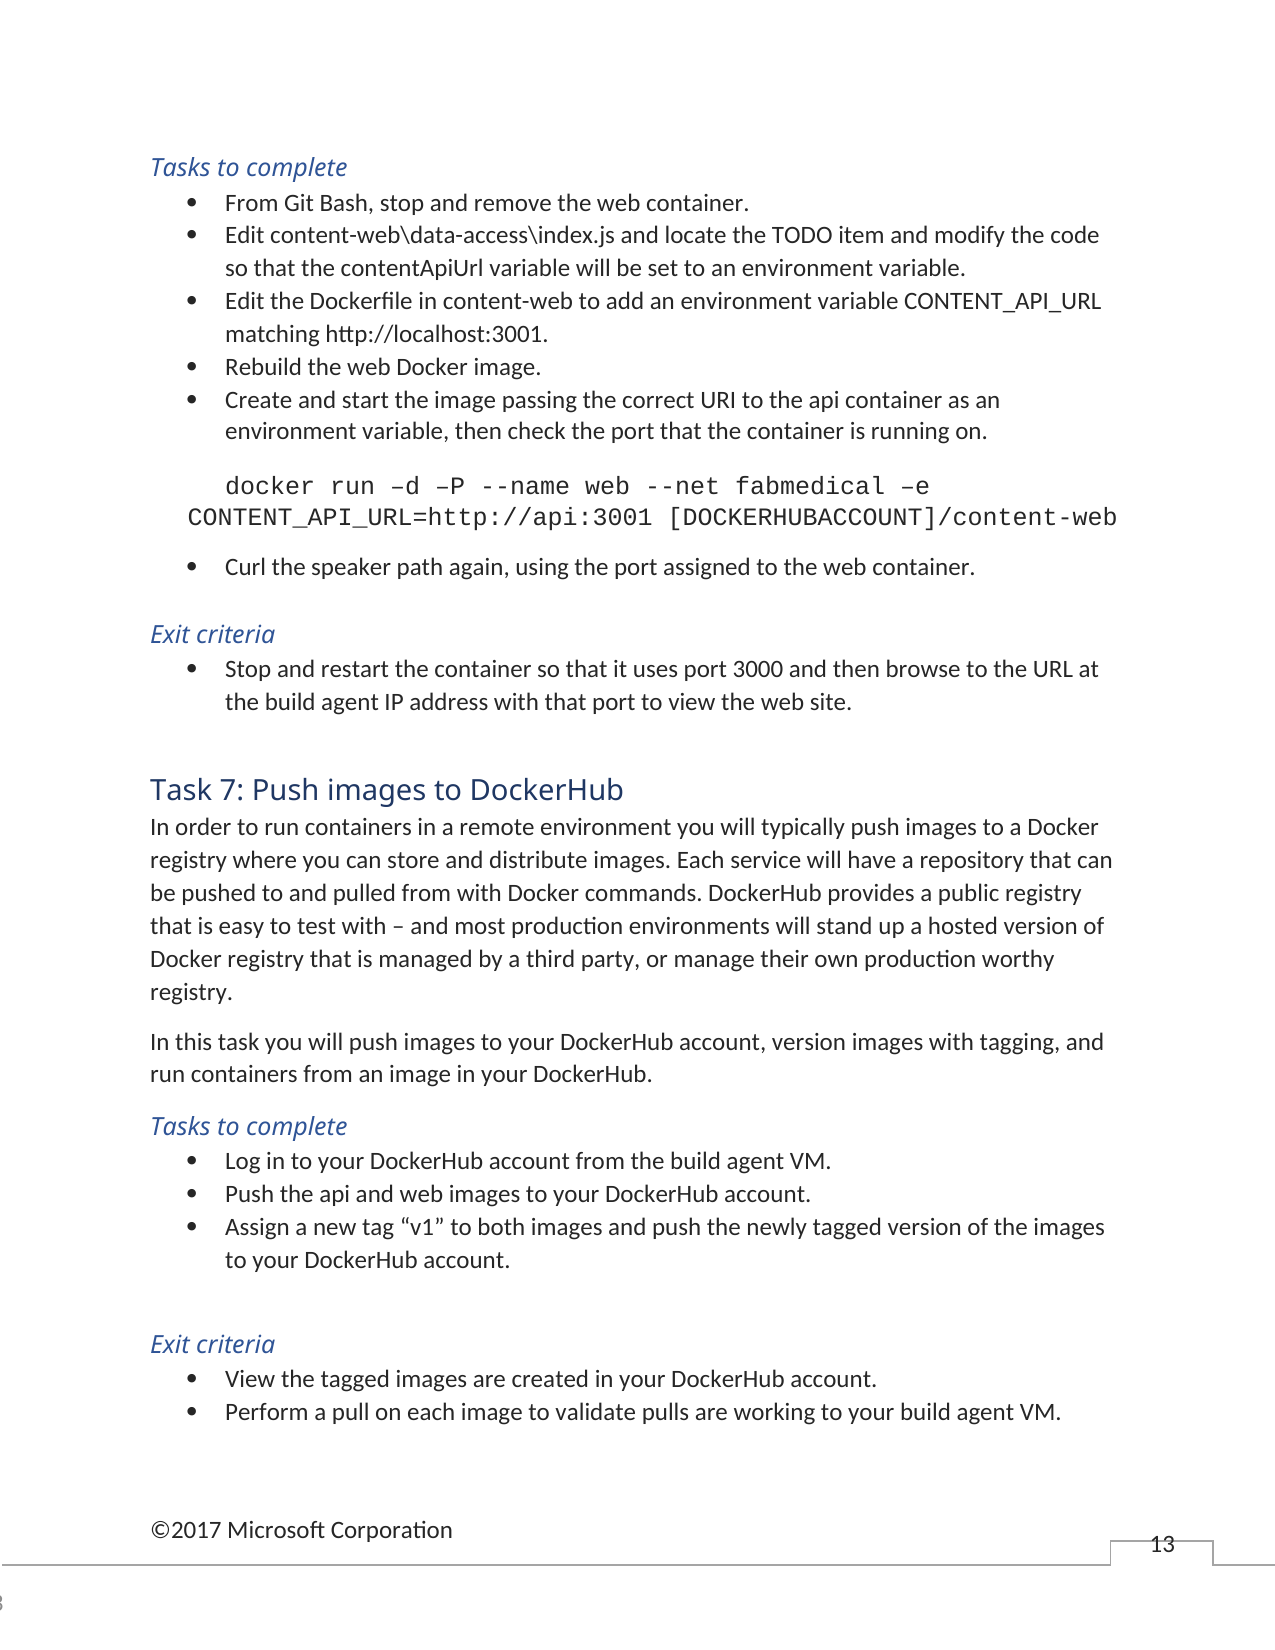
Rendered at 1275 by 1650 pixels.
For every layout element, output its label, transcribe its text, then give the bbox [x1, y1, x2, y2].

text In order to run containers in a remote environment you will typically push images to a Docker registry where you can store and distribute images. Each service will have a repository that can be pushed to and pulled from with Docker commands. DockerHub provides a public registry that is easy to test with – and most production environments will stand up a hosted version of Docker registry that is managed by a third party, or manage their own production worthy registry. [150, 812, 1125, 1007]
list From Git Bash, stop and remove the web container. [187, 187, 1125, 217]
subtitle Task 7: Push images to DockerHub [150, 769, 1125, 808]
list Edit the Dockerfile in content-web to add an environment variable CONTENT_API_URL matching http://localhost:3001. [187, 286, 1125, 349]
list Perform a pull on each image to validate pulls are working to your build agent VM. [187, 1396, 1125, 1426]
list Push the api and web images to your DockerHub account. [187, 1178, 1125, 1208]
text docker run –d –P --name web --net fabmedical –e CONTENT_API_URL=http://api:3001 [DOCKERHUBACCOUNT]/content-web [187, 474, 1125, 532]
list Rebuild the web Docker image. [187, 351, 1125, 382]
list Create and start the image passing the correct URI to the api container as an environment variable, then check the port that the container is running on. [187, 384, 1125, 445]
list View the tagged images are created in your DockerHub account. [187, 1363, 1125, 1393]
list Stop and restart the container so that it uses port 3000 and then browse to the URL at the build agent IP address with that port to view the web site. [187, 653, 1125, 717]
subtitle Tasks to complete [150, 1108, 1125, 1142]
text In this task you will push images to your DockerHub account, version images with tagging, and run containers from an image in your DockerHub. [150, 1026, 1125, 1089]
list Edit content-web\data-access\index.js and locate the TODO item and modify the code so that the contentApiUrl variable will be set to an environment variable. [187, 220, 1125, 283]
subtitle Tasks to complete [150, 150, 1125, 184]
subtitle Exit criteria [150, 617, 1125, 651]
list Assign a new tag “v1” to both images and push the newly tagged version of the images to your DockerHub account. [187, 1211, 1125, 1274]
list Curl the speaker path again, using the port assigned to the web container. [187, 551, 1125, 582]
list Log in to your DockerHub account from the build agent VM. [187, 1145, 1125, 1176]
subtitle Exit criteria [150, 1326, 1125, 1360]
